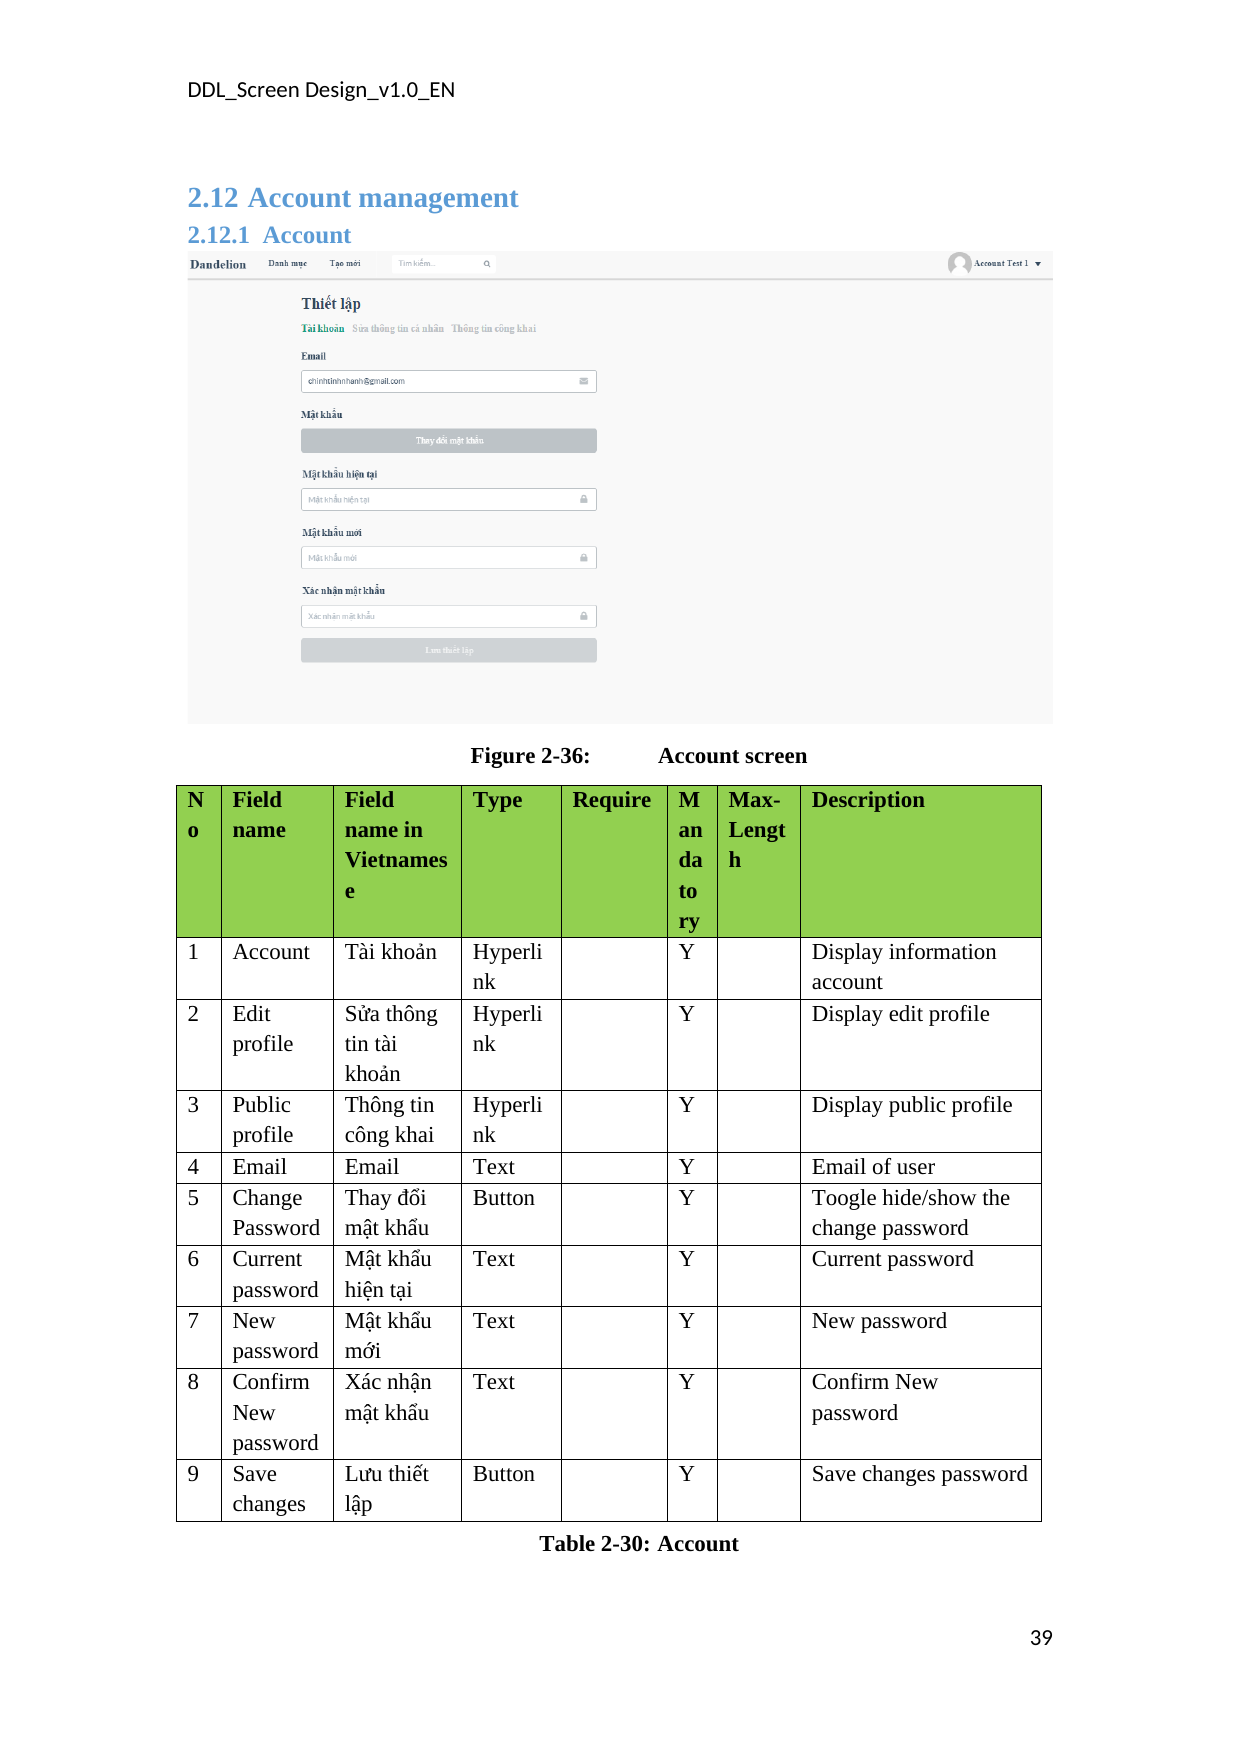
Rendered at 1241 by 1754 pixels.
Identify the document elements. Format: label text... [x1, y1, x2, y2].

table_cell New password [222, 1307, 333, 1367]
table_cell Sửa thông tin tài khoản [334, 1000, 461, 1090]
table_cell Hyperlink [462, 938, 561, 999]
table_cell Current password [801, 1246, 1041, 1306]
table_cell Text [462, 1307, 561, 1367]
table_cell [718, 1184, 800, 1244]
table_cell 7 [177, 1307, 221, 1367]
table_cell [562, 1000, 667, 1090]
table_cell Change Password [222, 1184, 333, 1244]
table_cell [562, 1091, 667, 1152]
table_cell Lưu thiết lập [334, 1460, 461, 1521]
table_cell [562, 1307, 667, 1367]
table_cell 1 [177, 938, 221, 999]
table_header Max-Length [718, 786, 800, 937]
table_cell Email [334, 1153, 461, 1183]
table_cell Thay đổi mật khẩu [334, 1184, 461, 1244]
table_cell Public profile [222, 1091, 333, 1152]
table_cell Toogle hide/show the change password [801, 1184, 1041, 1244]
table_header Type [462, 786, 561, 937]
table_cell 3 [177, 1091, 221, 1152]
table_cell [718, 1460, 800, 1521]
table_cell New password [801, 1307, 1041, 1367]
table_cell 4 [177, 1153, 221, 1183]
text Account screen [225, 742, 1053, 769]
table_cell [562, 1246, 667, 1306]
table_cell 5 [177, 1184, 221, 1244]
table_cell Save changes [222, 1460, 333, 1521]
table_cell [718, 1246, 800, 1306]
table_cell [562, 1460, 667, 1521]
table_cell Hyperlink [462, 1000, 561, 1090]
table_cell Hyperlink [462, 1091, 561, 1152]
table_cell Y [668, 1369, 717, 1459]
table_cell Save changes password [801, 1460, 1041, 1521]
table_cell Display public profile [801, 1091, 1041, 1152]
table_header Require [562, 786, 667, 937]
table_cell [718, 1153, 800, 1183]
table_cell Text [462, 1153, 561, 1183]
table_cell Y [668, 1460, 717, 1521]
table_cell [718, 1000, 800, 1090]
table_cell Y [668, 938, 717, 999]
table_cell Email [222, 1153, 333, 1183]
table_cell Display edit profile [801, 1000, 1041, 1090]
table_cell Email of user [801, 1153, 1041, 1183]
table_cell [562, 1184, 667, 1244]
table_cell Y [668, 1153, 717, 1183]
table_cell Display information account [801, 938, 1041, 999]
table_cell Mật khẩu hiện tại [334, 1246, 461, 1306]
table_cell Mật khẩu mới [334, 1307, 461, 1367]
subtitle Account management [187, 180, 1053, 213]
table_cell Text [462, 1246, 561, 1306]
table_cell Y [668, 1246, 717, 1306]
table_cell Thông tin công khai [334, 1091, 461, 1152]
table_cell [562, 1153, 667, 1183]
table_cell Edit profile [222, 1000, 333, 1090]
table_cell 8 [177, 1369, 221, 1459]
table_header Field name [222, 786, 333, 937]
table_cell Confirm New password [222, 1369, 333, 1459]
table_cell Confirm New password [801, 1369, 1041, 1459]
text Account [225, 1530, 1053, 1556]
table_cell Text [462, 1369, 561, 1459]
table_header No [177, 786, 221, 937]
table_header Field name in Vietnamese [334, 786, 461, 937]
table_cell Y [668, 1307, 717, 1367]
table_cell Y [668, 1091, 717, 1152]
table_cell Xác nhận mật khẩu [334, 1369, 461, 1459]
table_cell [562, 1369, 667, 1459]
table_header Description [801, 786, 1041, 937]
table_cell 9 [177, 1460, 221, 1521]
table_cell Button [462, 1460, 561, 1521]
table_cell [718, 1307, 800, 1367]
table_cell [718, 938, 800, 999]
table_cell Y [668, 1000, 717, 1090]
table_cell 2 [177, 1000, 221, 1090]
table_cell Y [668, 1184, 717, 1244]
table_header Mandatory [668, 786, 717, 937]
table_cell Current password [222, 1246, 333, 1306]
table_cell [562, 938, 667, 999]
table_cell Button [462, 1184, 561, 1244]
picture [187, 251, 1053, 724]
table_cell Tài khoản [334, 938, 461, 999]
table_cell 6 [177, 1246, 221, 1306]
table_cell [718, 1369, 800, 1459]
table_cell Account [222, 938, 333, 999]
table_cell [718, 1091, 800, 1152]
subtitle Account [187, 220, 1053, 249]
